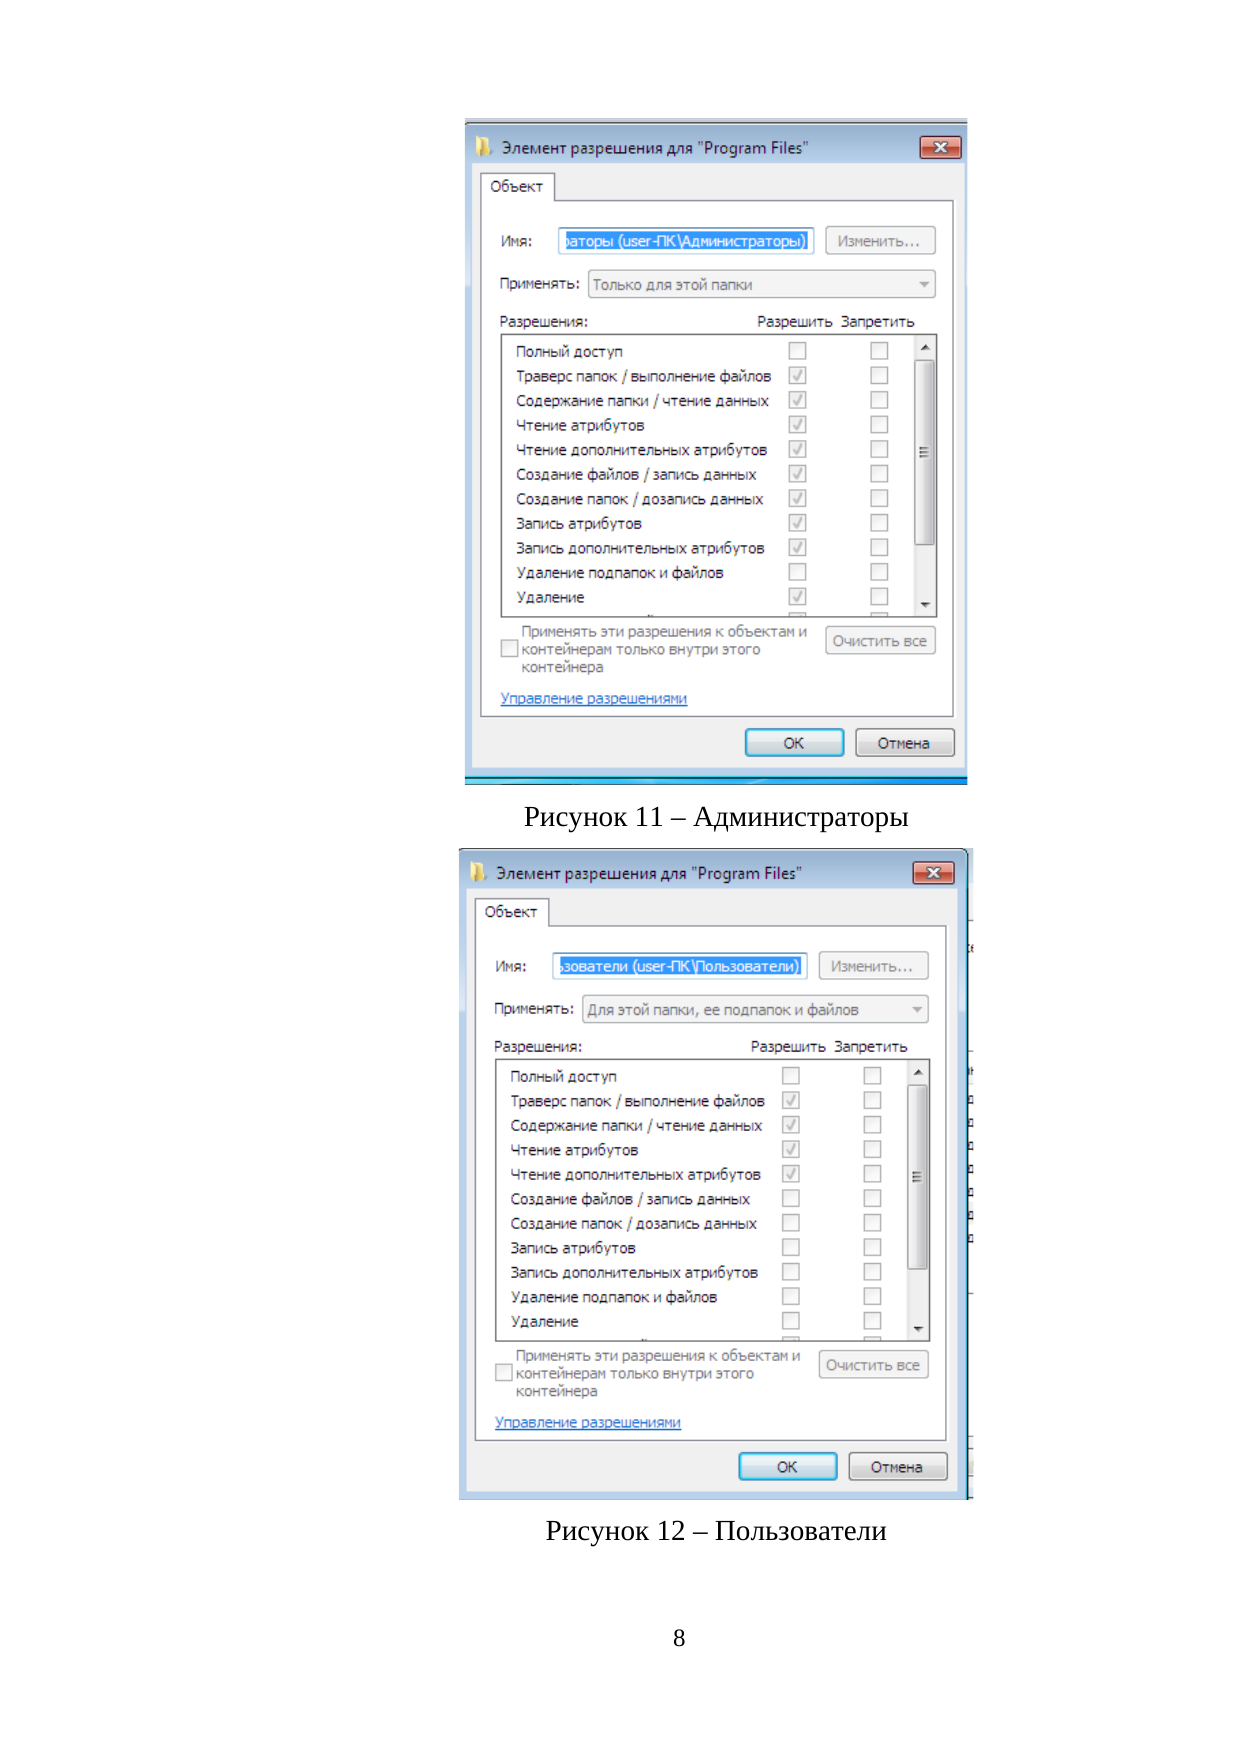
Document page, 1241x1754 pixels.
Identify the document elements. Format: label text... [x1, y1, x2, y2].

picture [464, 118, 968, 785]
text Рисунок 12 – Пользователи [177, 1513, 1181, 1547]
text Рисунок 11 – Администраторы [177, 799, 1181, 832]
picture [458, 848, 974, 1500]
